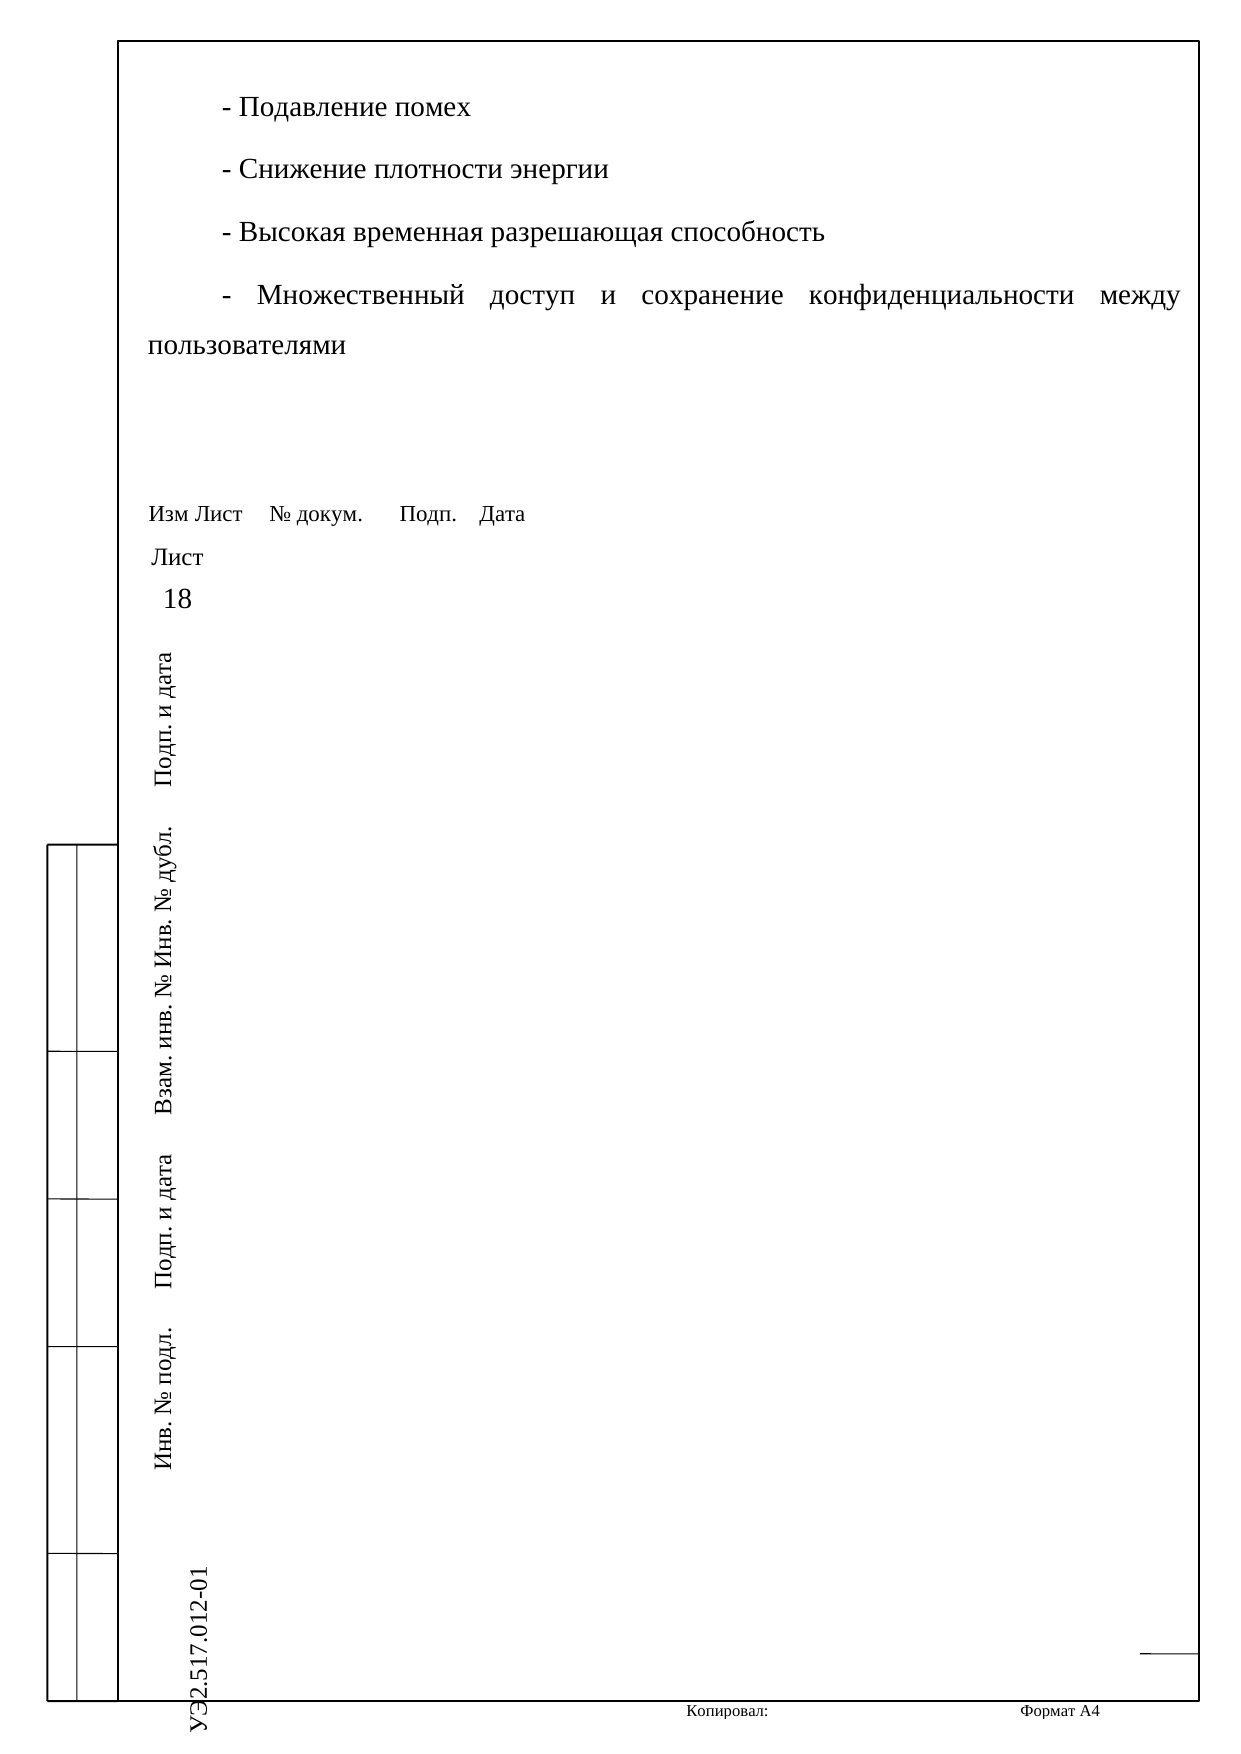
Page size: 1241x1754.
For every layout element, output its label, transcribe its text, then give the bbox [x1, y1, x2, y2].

text - Снижение плотности энергии [148, 151, 1181, 185]
text - Высокая временная разрешающая способность [148, 214, 1181, 248]
text - Подавление помех [148, 89, 1181, 122]
text - Множественный доступ и сохранение конфиденциальности между пользователями [148, 277, 1181, 361]
